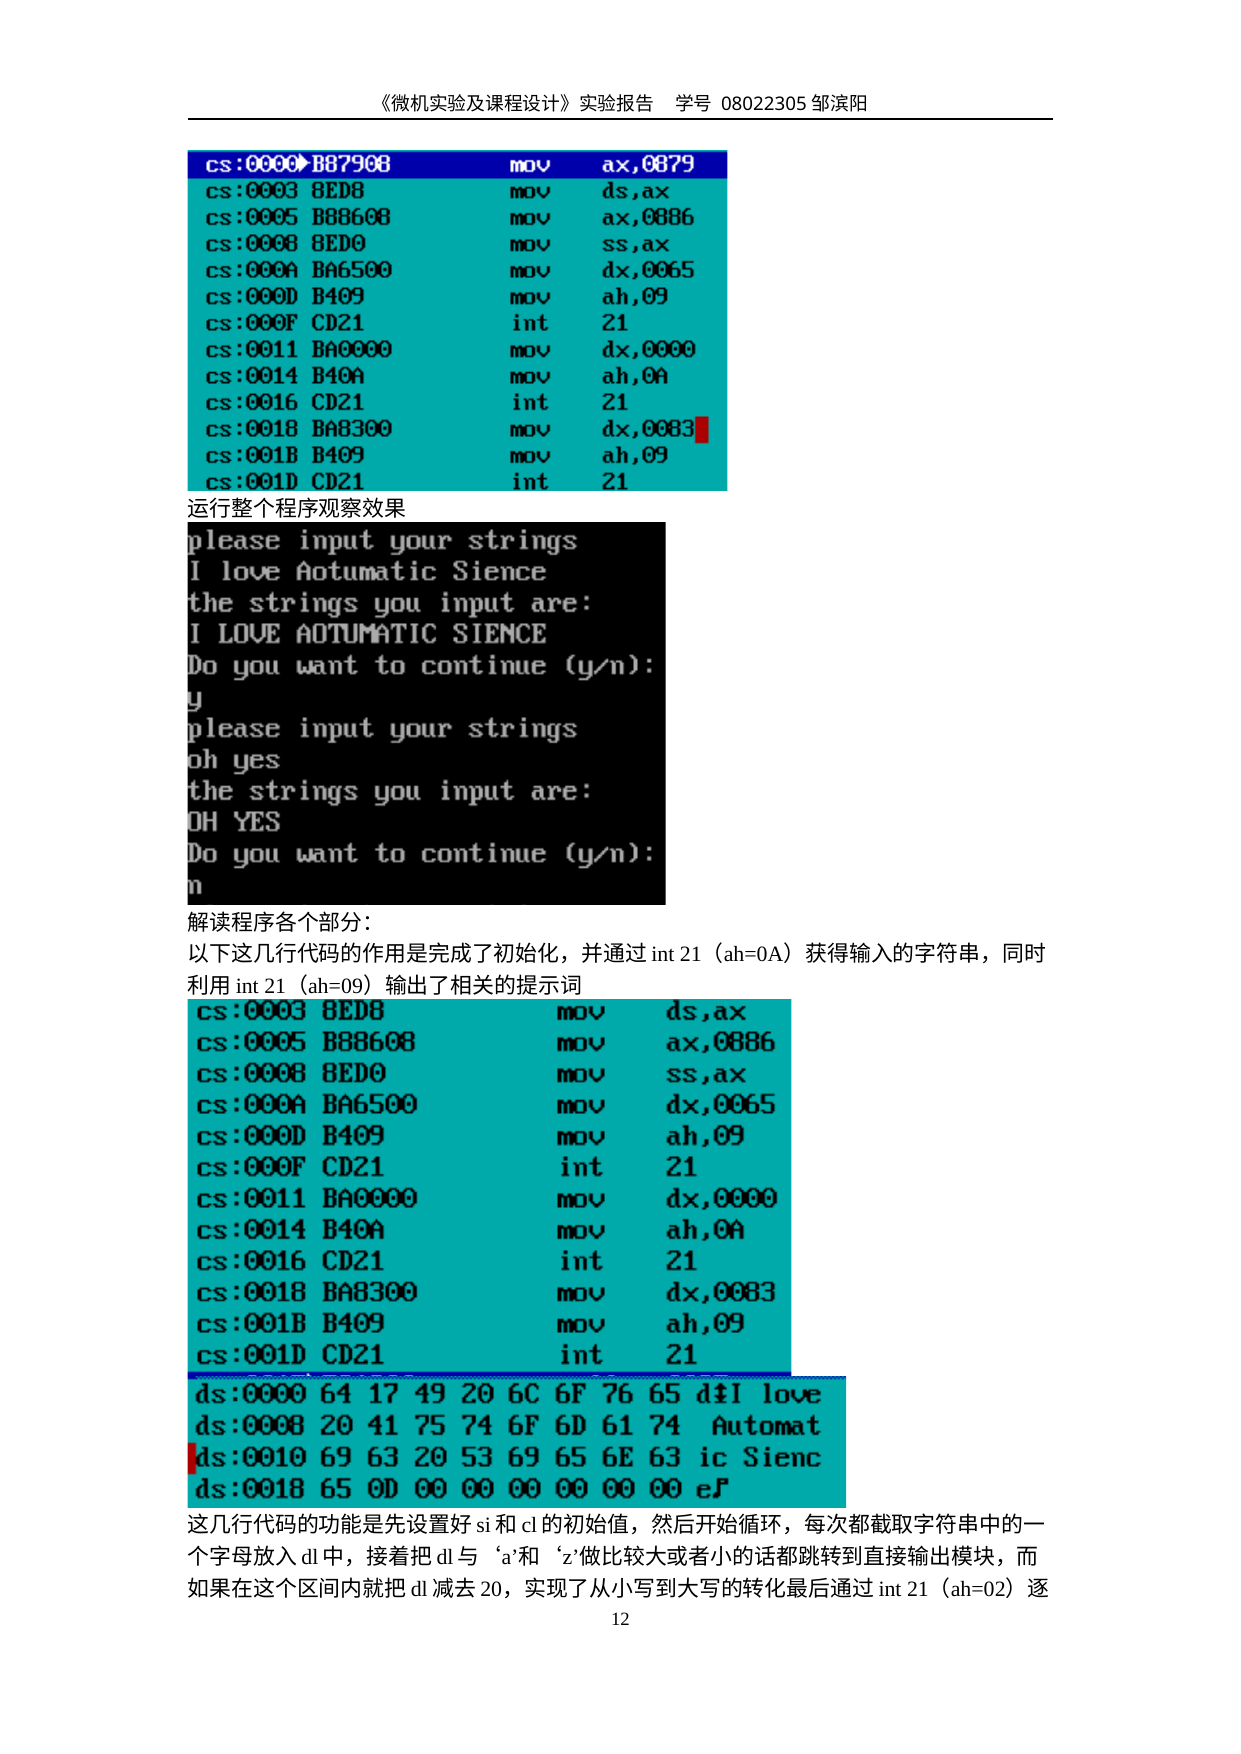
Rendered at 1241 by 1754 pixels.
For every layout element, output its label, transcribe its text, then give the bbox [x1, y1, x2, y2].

picture [187, 1373, 847, 1508]
picture [187, 999, 792, 1370]
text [187, 1507, 1053, 1602]
text 运行整个程序观察效果 [187, 491, 1053, 522]
picture [187, 153, 728, 491]
text 解读程序各个部分： [187, 904, 1053, 936]
picture [187, 522, 666, 905]
